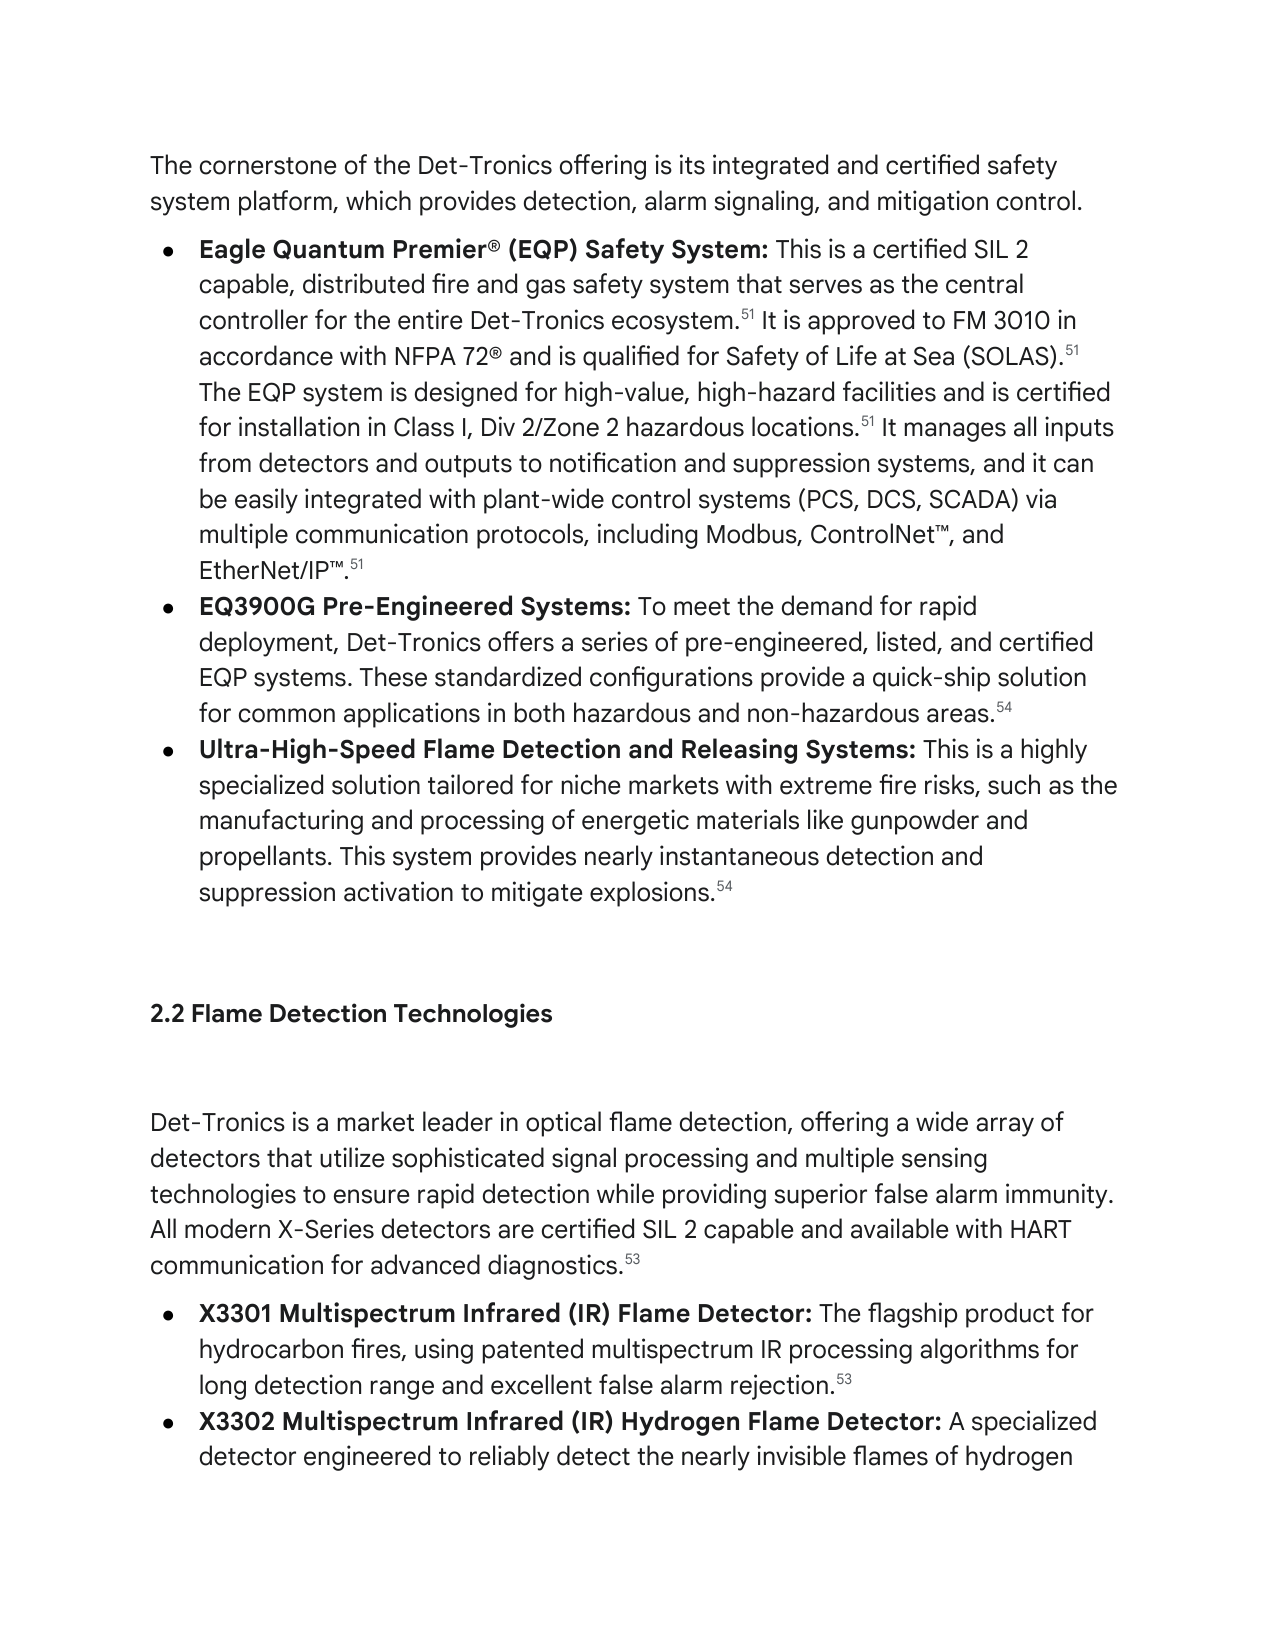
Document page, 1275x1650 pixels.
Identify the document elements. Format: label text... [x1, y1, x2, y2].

list EQ3900G Pre-Engineered Systems: To meet the demand for rapid deployment, Det-Tronics offers a series of pre-engineered, listed, and certified EQP systems. These standardized configurations provide a quick-ship solution for common applications in both hazardous and non-hazardous areas.54 [161, 591, 1125, 730]
text Det-Tronics is a market leader in optical flame detection, offering a wide array of detectors that utilize sophisticated signal processing and multiple sensing technologies to ensure rapid detection while providing superior false alarm immunity. All modern X-Series detectors are certified SIL 2 capable and available with HART communication for advanced diagnostics.53 [150, 1107, 1125, 1282]
subtitle 2.2 Flame Detection Technologies [150, 998, 1125, 1030]
list Eagle Quantum Premier® (EQP) Safety System: This is a certified SIL 2 capable, distributed fire and gas safety system that serves as the central controller for the entire Det-Tronics ecosystem.51 It is approved to FM 3010 in accordance with NFPA 72® and is qualified for Safety of Life at Sea (SOLAS).51 The EQP system is designed for high-value, high-hazard facilities and is certified for installation in Class I, Div 2/Zone 2 hazardous locations.51 It manages all inputs from detectors and outputs to notification and suppression systems, and it can be easily integrated with plant-wide control systems (PCS, DCS, SCADA) via multiple communication protocols, including Modbus, ControlNet™, and EtherNet/IP™.51 [161, 234, 1125, 587]
text The cornerstone of the Det-Tronics offering is its integrated and certified safety system platform, which provides detection, alarm signaling, and mitigation control. [150, 150, 1125, 217]
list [161, 1406, 1125, 1473]
list X3301 Multispectrum Infrared (IR) Flame Detector: The flagship product for hydrocarbon fires, using patented multispectrum IR processing algorithms for long detection range and excellent false alarm rejection.53 [161, 1299, 1125, 1401]
list Ultra-High-Speed Flame Detection and Releasing Systems: This is a highly specialized solution tailored for niche markets with extreme fire risks, such as the manufacturing and processing of energetic materials like gunpowder and propellants. This system provides nearly instantaneous detection and suppression activation to mitigate explosions.54 [161, 734, 1125, 908]
